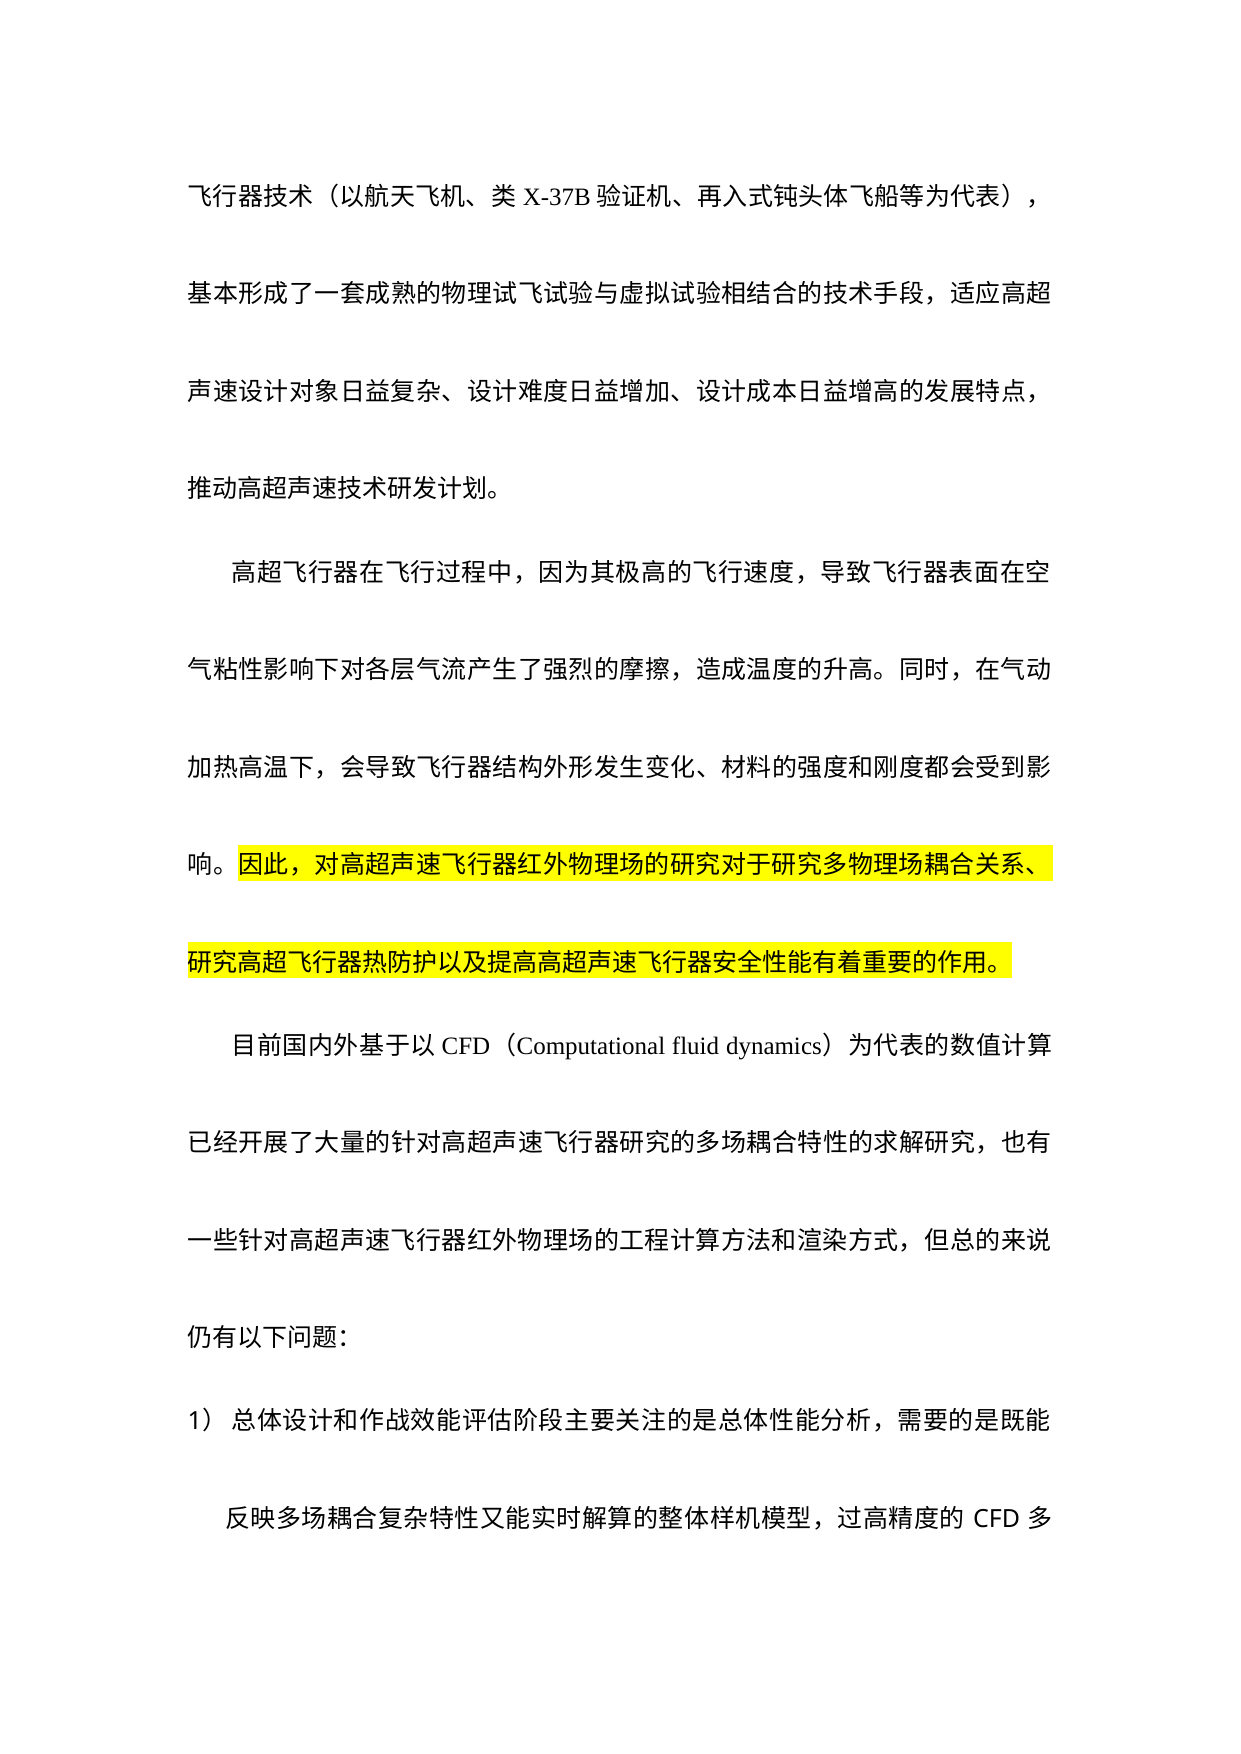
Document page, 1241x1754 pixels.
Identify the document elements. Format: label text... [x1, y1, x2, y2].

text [187, 162, 1053, 519]
text 目前国内外基于以CFD（Computational fluid dynamics）为代表的数值计算已经开展了大量的针对高超声速飞行器研究的多场耦合特性的求解研究，也有一些针对高超声速飞行器红外物理场的工程计算方法和渲染方式，但总的来说仍有以下问题： [187, 1011, 1053, 1368]
text 高超飞行器在飞行过程中，因为其极高的飞行速度，导致飞行器表面在空气粘性影响下对各层气流产生了强烈的摩擦，造成温度的升高。同时，在气动加热高温下，会导致飞行器结构外形发生变化、材料的强度和刚度都会受到影响。因此，对高超声速飞行器红外物理场的研究对于研究多物理场耦合关系、研究高超飞行器热防护以及提高高超声速飞行器安全性能有着重要的作用。 [187, 538, 1053, 993]
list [187, 1386, 1053, 1549]
